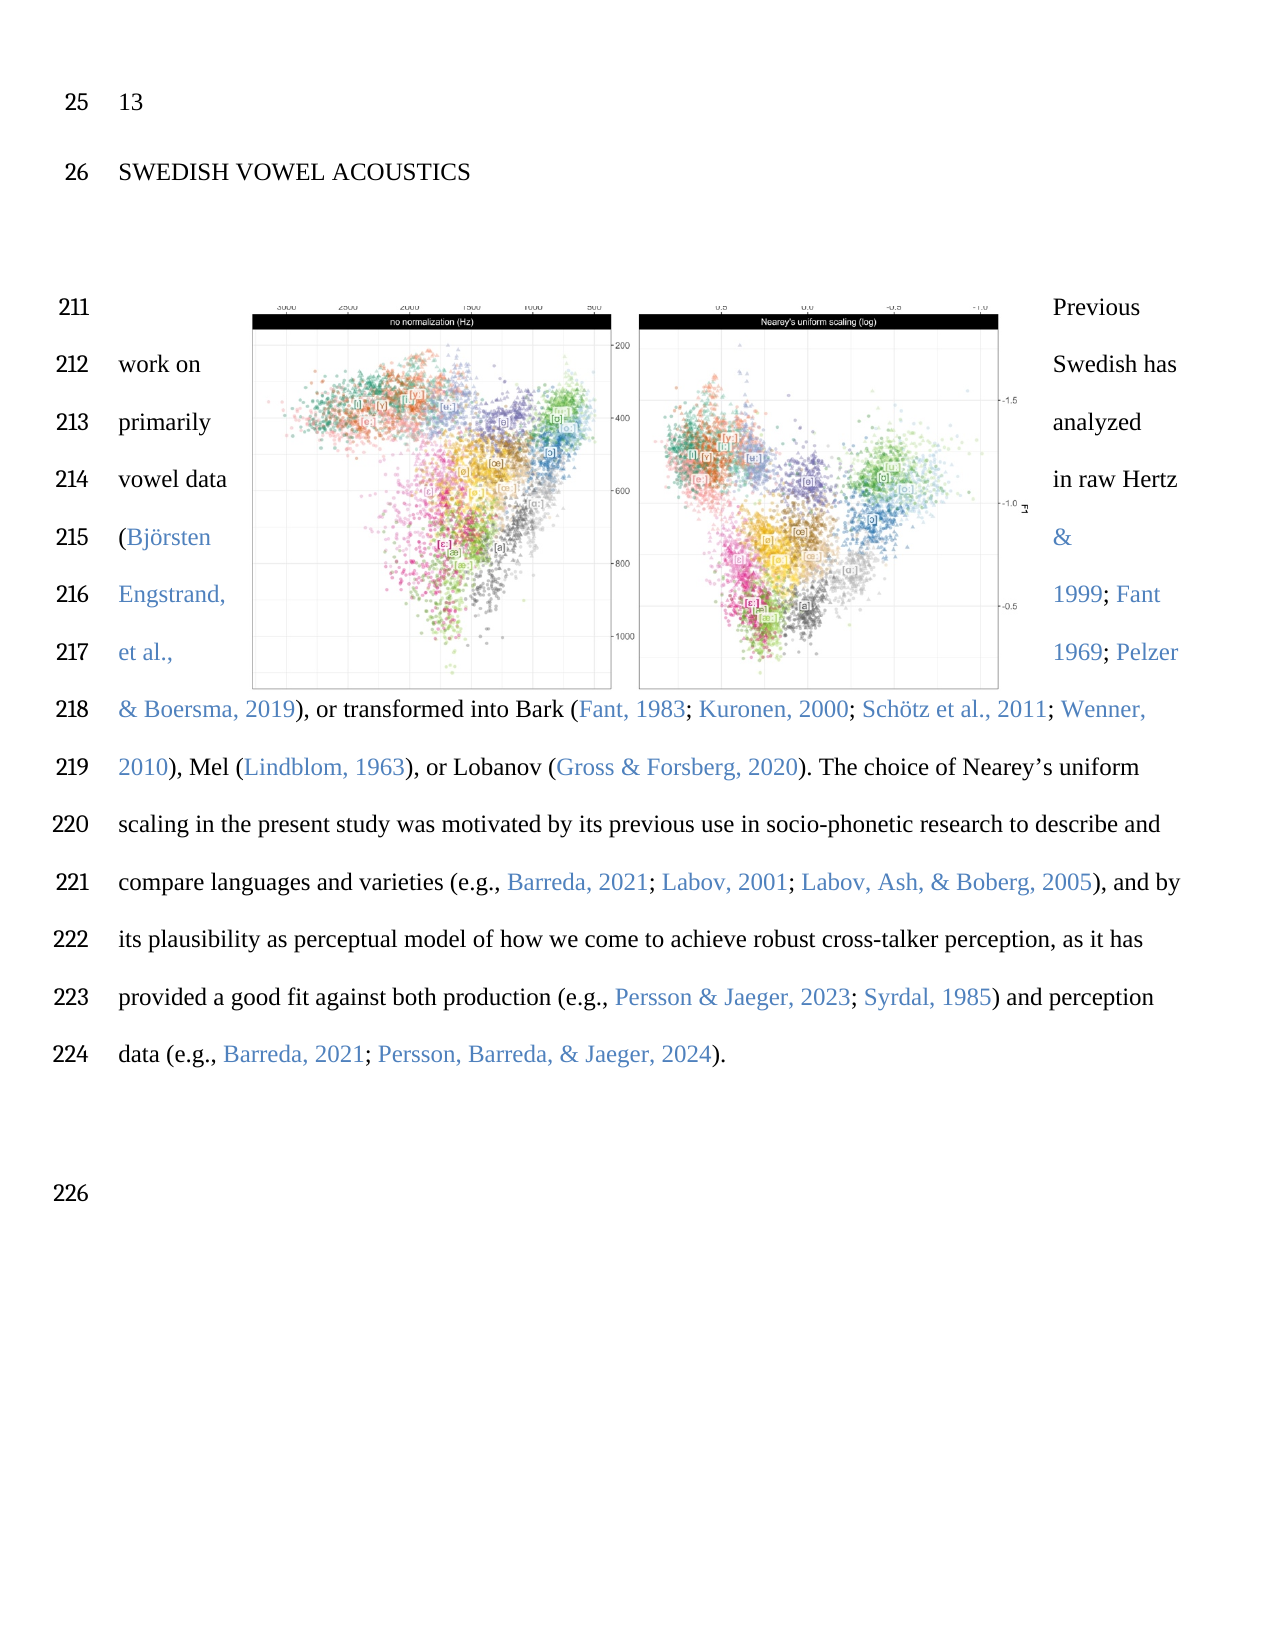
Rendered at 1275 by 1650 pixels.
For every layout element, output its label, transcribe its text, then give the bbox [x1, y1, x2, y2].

picture [248, 306, 1033, 694]
